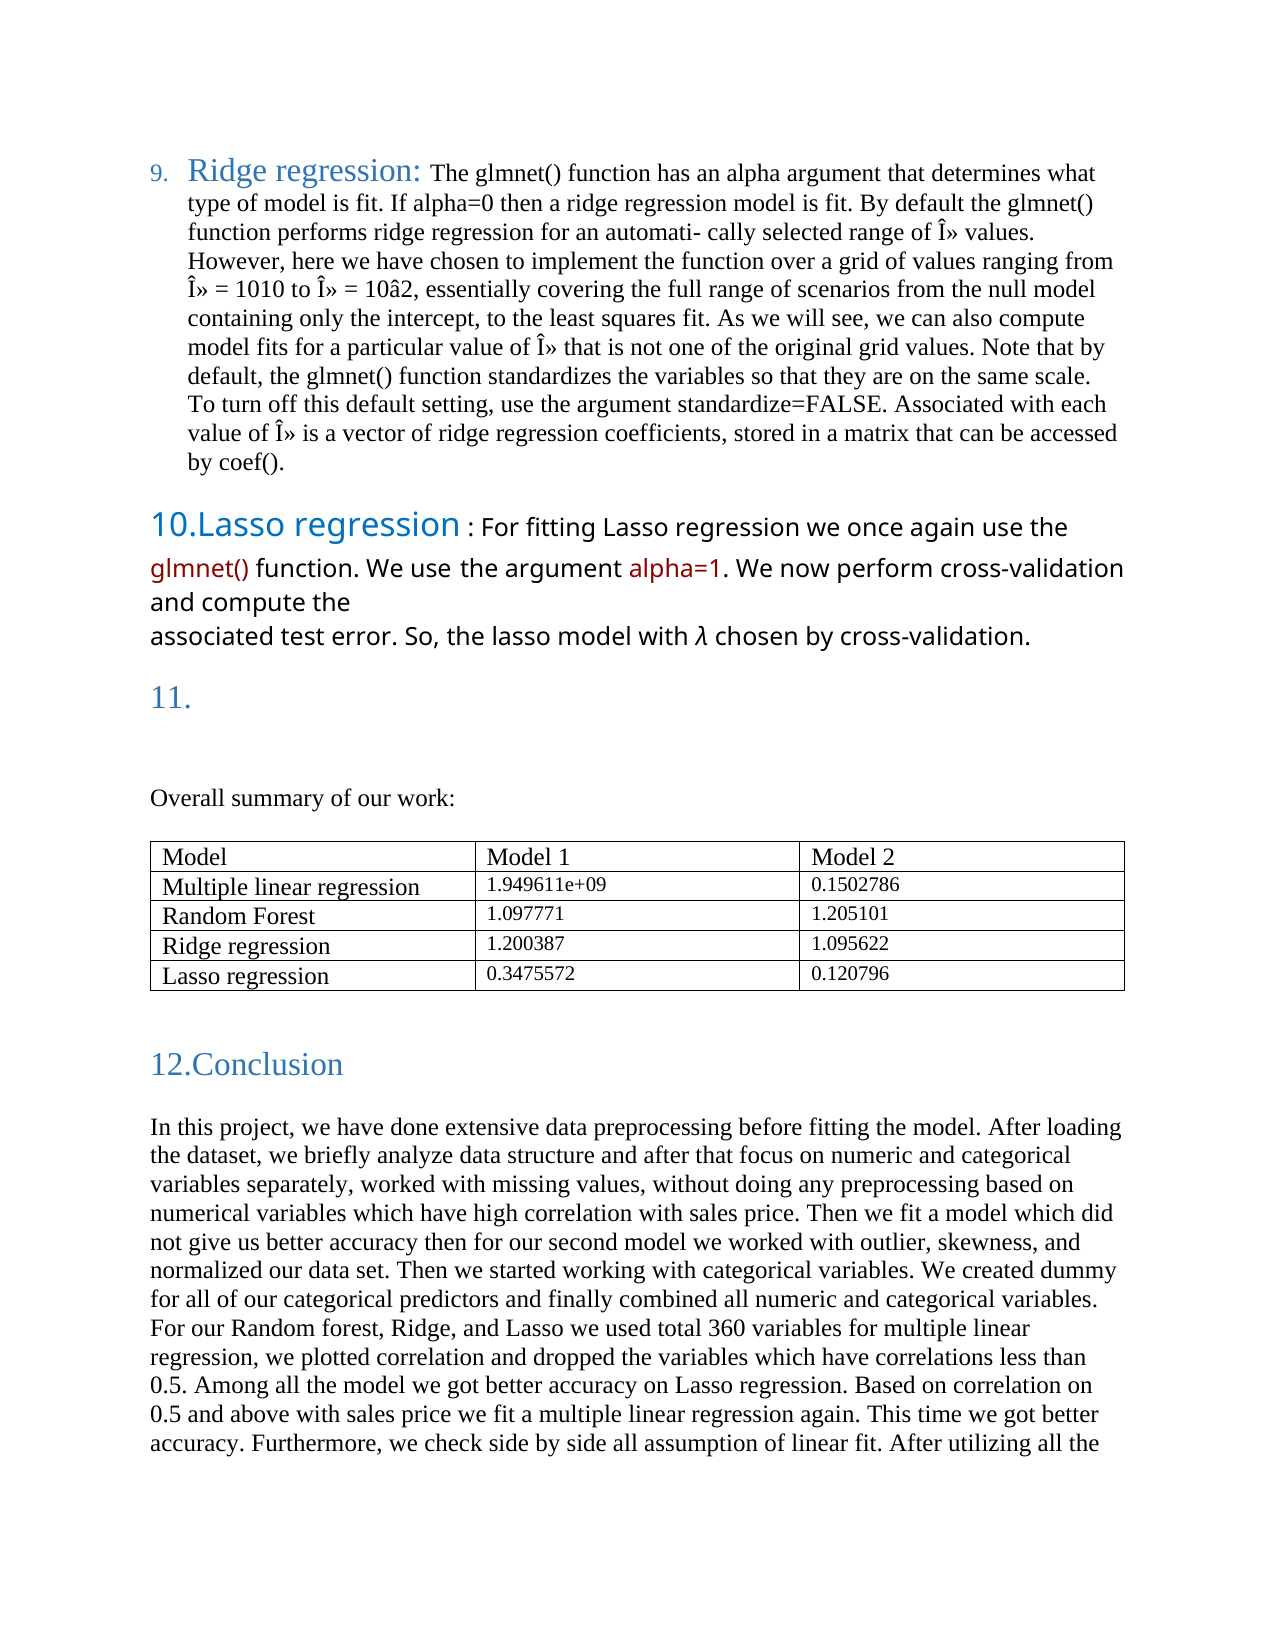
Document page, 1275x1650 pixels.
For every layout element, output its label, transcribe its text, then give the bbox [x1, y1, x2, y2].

table_cell Multiple linear regression [151, 872, 475, 900]
table_cell 0.120796 [800, 961, 1124, 990]
table_header Model [151, 842, 475, 871]
table_header Model 2 [800, 842, 1124, 871]
table_cell Ridge regression [151, 931, 475, 960]
subtitle 10.Lasso regression : For fitting Lasso regression we once again use the glmnet() function. We use the argument alpha=1. We now perform cross-validation and compute the associated test error. So, the lasso model with λ chosen by cross-validation. [150, 501, 1125, 653]
text Overall summary of our work: [150, 783, 1125, 812]
subtitle 11. [150, 678, 1125, 716]
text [150, 1112, 1125, 1457]
table_cell 1.097771 [476, 901, 799, 930]
table_cell 1.095622 [800, 931, 1124, 960]
subtitle Ridge regression: The glmnet() function has an alpha argument that determines what type of model is fit. If alpha=0 then a ridge regression model is fit. By default the glmnet() function performs ridge regression for an automati- cally selected range of Î» values. However, here we have chosen to implement the function over a grid of values ranging from Î» = 1010 to Î» = 10â2, essentially covering the full range of scenarios from the null model containing only the intercept, to the least squares fit. As we will see, we can also compute model fits for a particular value of Î» that is not one of the original grid values. Note that by default, the glmnet() function standardizes the variables so that they are on the same scale. To turn off this default setting, use the argument standardize=FALSE. Associated with each value of Î» is a vector of ridge regression coefficients, stored in a matrix that can be accessed by coef(). [150, 150, 1125, 476]
table_cell 1.200387 [476, 931, 799, 960]
table_cell 1.949611e+09 [476, 872, 799, 900]
subtitle 12.Conclusion [150, 1044, 1125, 1083]
table_cell 1.205101 [800, 901, 1124, 930]
table_header Model 1 [476, 842, 799, 871]
table_cell Lasso regression [151, 961, 475, 990]
table_cell 0.1502786 [800, 872, 1124, 900]
table_cell Random Forest [151, 901, 475, 930]
table_cell 0.3475572 [476, 961, 799, 990]
